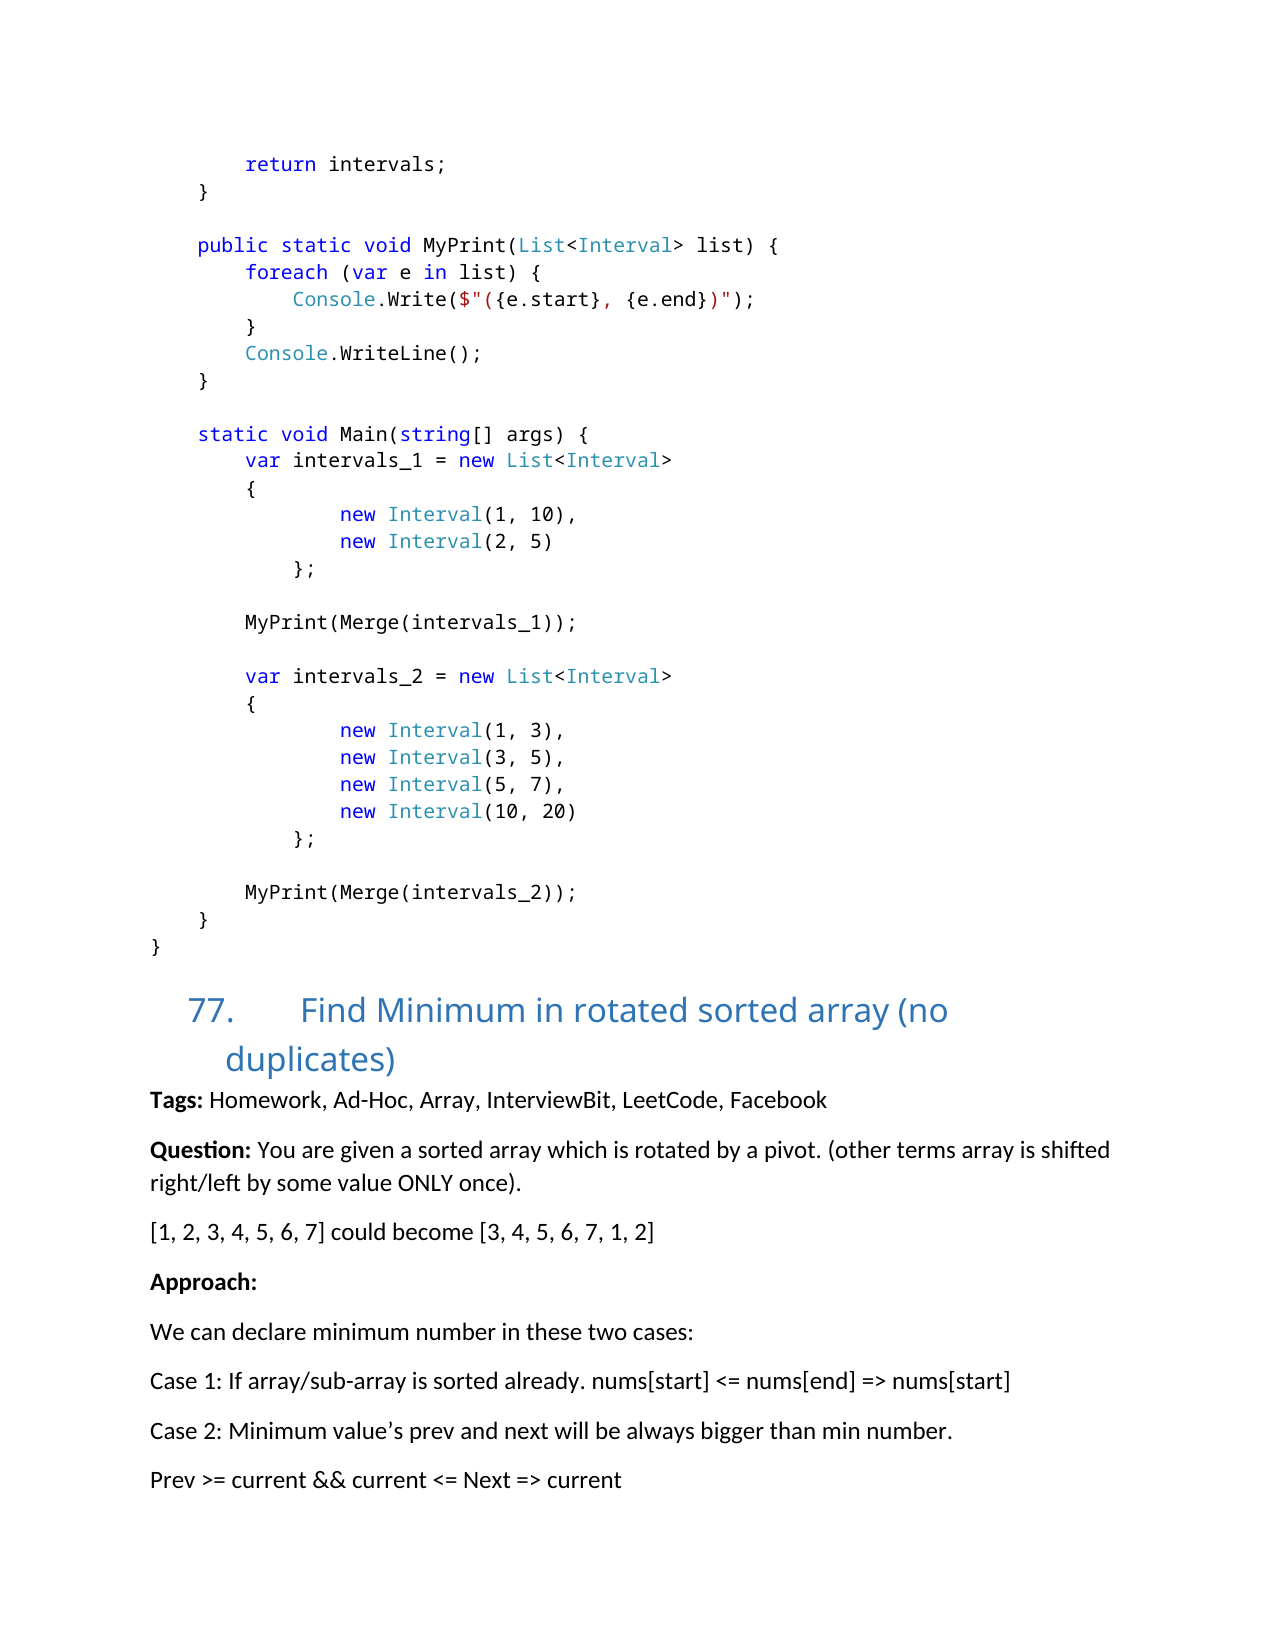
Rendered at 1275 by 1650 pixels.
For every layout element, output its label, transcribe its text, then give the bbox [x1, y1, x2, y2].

text } [150, 905, 1125, 932]
text } [150, 177, 1125, 204]
text Console.WriteLine(); [150, 339, 1125, 366]
text new Interval(10, 20) [150, 797, 1125, 824]
text var intervals_2 = new List<Interval> [150, 663, 1125, 689]
text } [150, 366, 1125, 393]
text }; [150, 555, 1125, 582]
text new Interval(1, 3), [150, 717, 1125, 743]
text } [150, 312, 1125, 339]
text return intervals; [150, 150, 1125, 177]
text new Interval(2, 5) [150, 528, 1125, 555]
text public static void MyPrint(List<Interval> list) { [150, 231, 1125, 258]
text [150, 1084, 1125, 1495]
text var intervals_1 = new List<Interval> [150, 447, 1125, 474]
subtitle Find Minimum in rotated sorted array (no duplicates) [187, 986, 1125, 1081]
text }; [150, 824, 1125, 851]
text new Interval(3, 5), [150, 743, 1125, 771]
text new Interval(5, 7), [150, 771, 1125, 797]
text new Interval(1, 10), [150, 501, 1125, 528]
text foreach (var e in list) { [150, 258, 1125, 285]
text Console.Write($"({e.start}, {e.end})"); [150, 285, 1125, 312]
text static void Main(string[] args) { [150, 420, 1125, 447]
text } [150, 932, 1125, 959]
text { [150, 474, 1125, 501]
text { [150, 689, 1125, 717]
text MyPrint(Merge(intervals_2)); [150, 878, 1125, 905]
text MyPrint(Merge(intervals_1)); [150, 609, 1125, 636]
